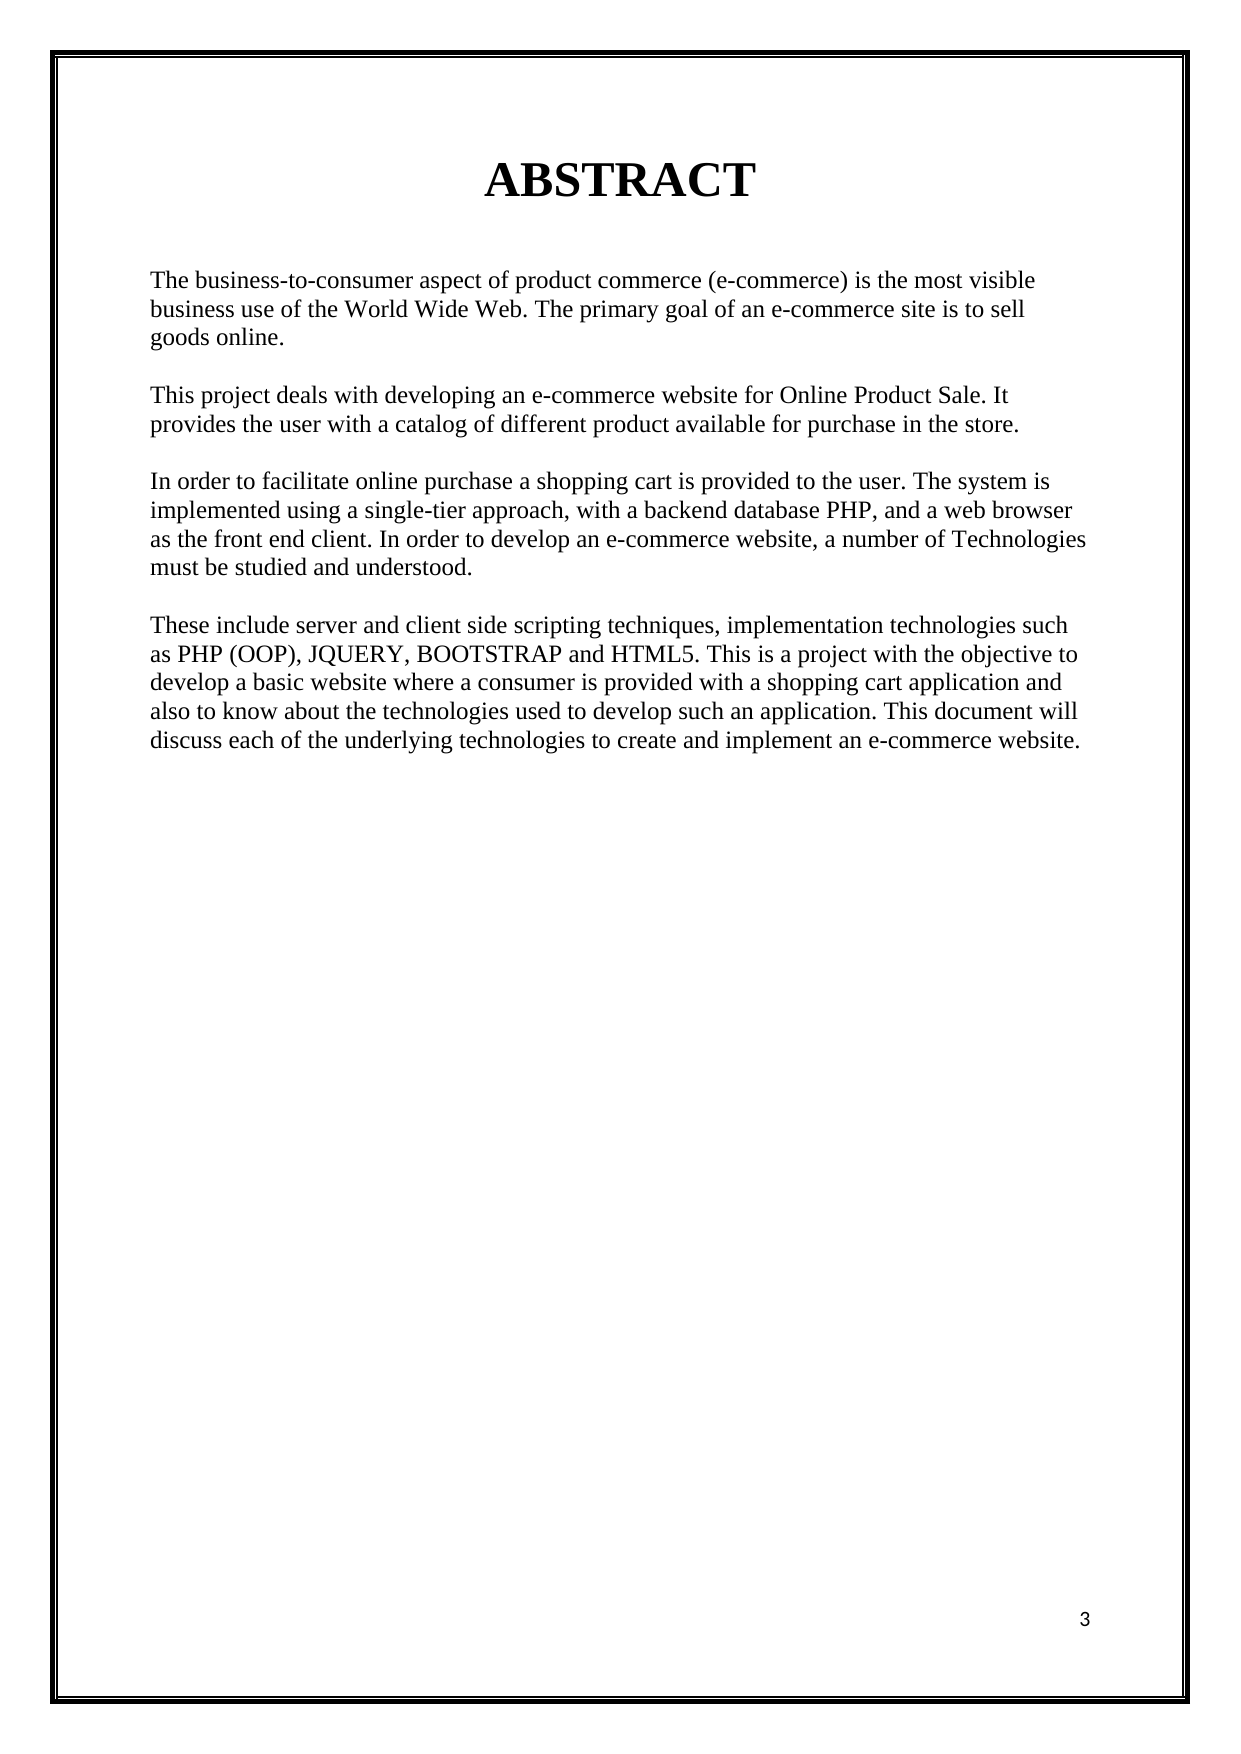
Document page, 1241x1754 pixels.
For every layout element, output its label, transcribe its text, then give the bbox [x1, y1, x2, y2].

text ABSTRACT [150, 150, 1090, 207]
text The business-to-consumer aspect of product commerce (e-commerce) is the most visible business use of the World Wide Web. The primary goal of an e-commerce site is to sell goods online. [150, 265, 1090, 351]
text In order to facilitate online purchase a shopping cart is provided to the user. The system is implemented using a single-tier approach, with a backend database PHP, and a web browser as the front end client. In order to develop an e-commerce website, a number of Technologies must be studied and understood. [150, 466, 1090, 581]
text This project deals with developing an e-commerce website for Online Product Sale. It provides the user with a catalog of different product available for purchase in the store. [150, 380, 1090, 437]
text These include server and client side scripting techniques, implementation technologies such as PHP (OOP), JQUERY, BOOTSTRAP and HTML5. This is a project with the objective to develop a basic website where a consumer is provided with a shopping cart application and also to know about the technologies used to develop such an application. This document will discuss each of the underlying technologies to create and implement an e-commerce website. [150, 610, 1090, 754]
